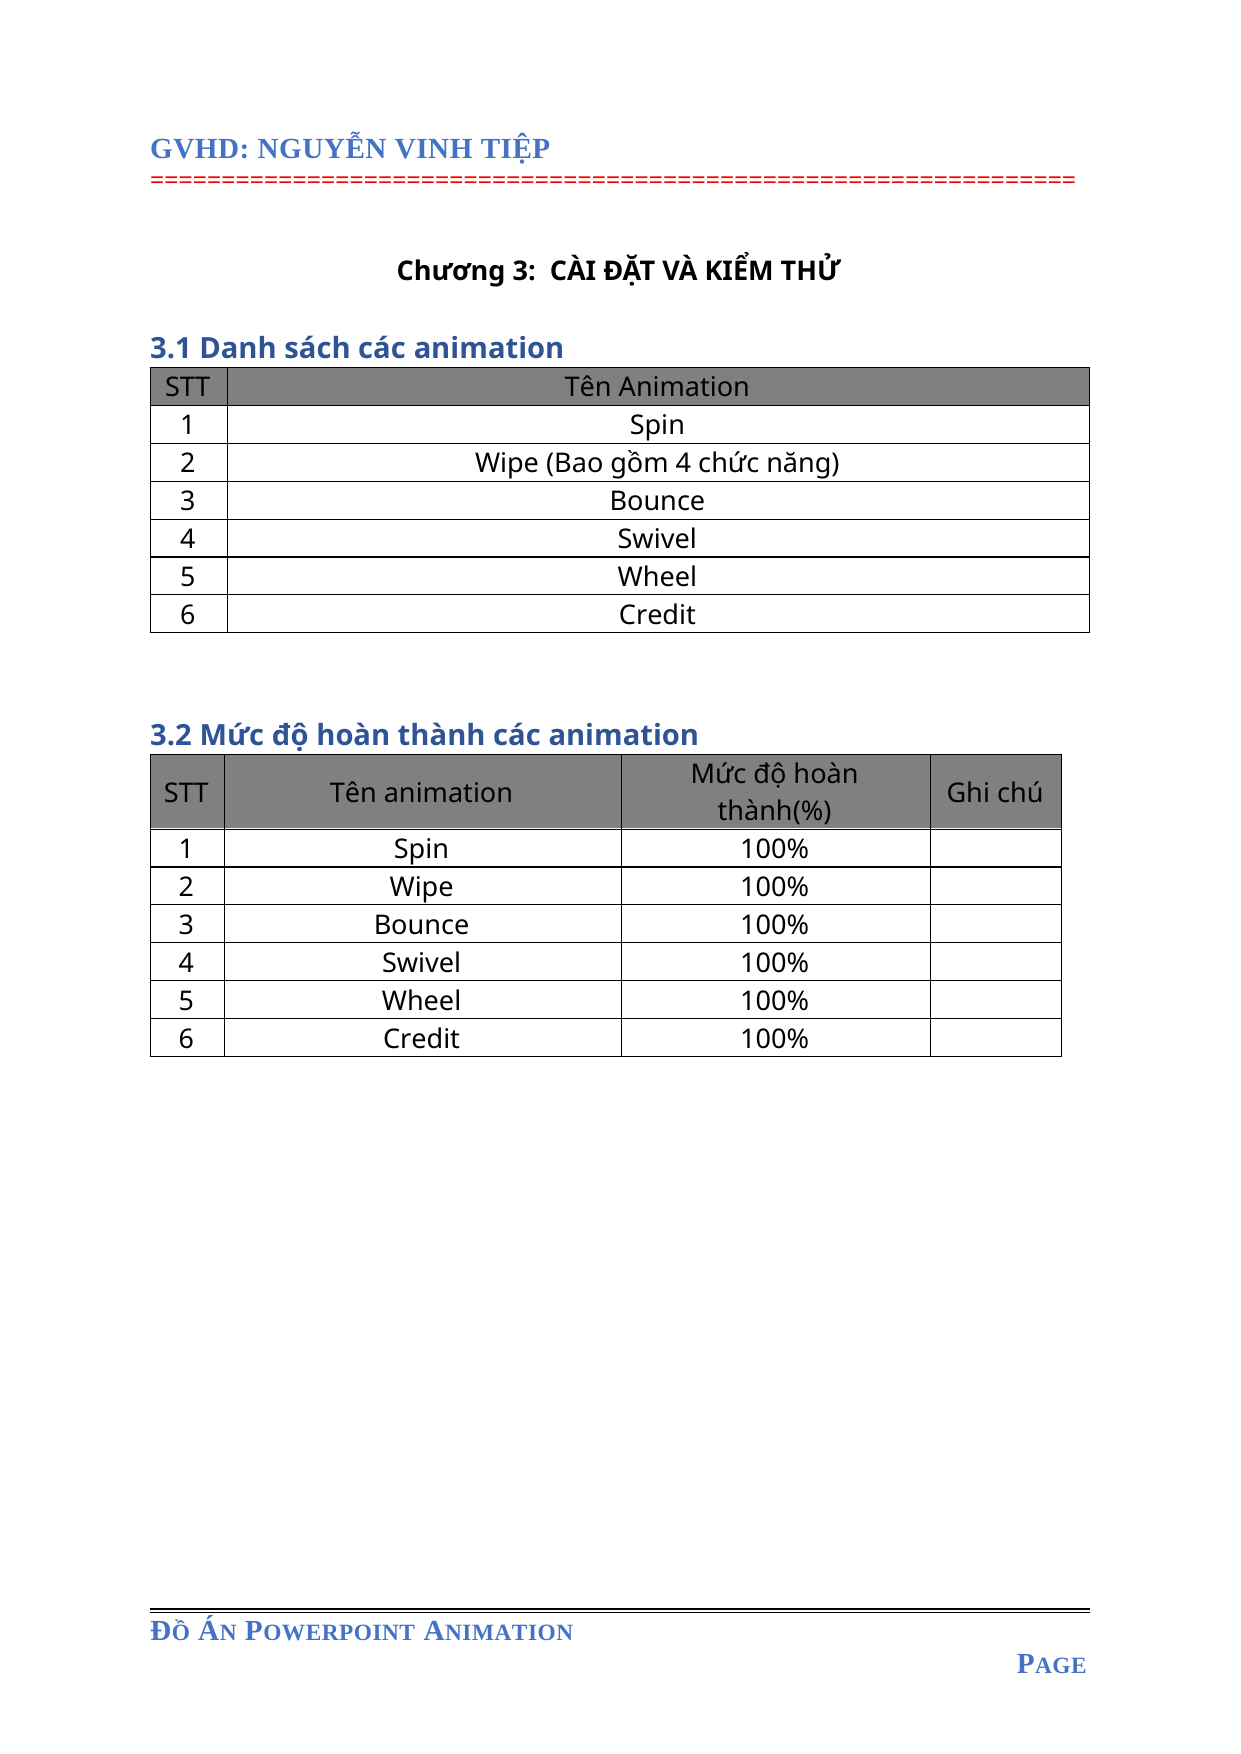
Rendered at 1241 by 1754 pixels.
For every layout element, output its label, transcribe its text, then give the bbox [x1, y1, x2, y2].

table_header Ghi chú [931, 755, 1061, 828]
table_cell Wheel [225, 981, 621, 1018]
table_cell Spin [225, 830, 621, 866]
table_header Mức độ hoàn thành(%) [622, 755, 930, 828]
table_cell 100% [622, 1019, 930, 1056]
table_cell [931, 868, 1061, 904]
table_cell 3 [151, 905, 224, 942]
table_cell Credit [228, 595, 1089, 632]
table_cell 4 [151, 943, 224, 980]
table_cell 2 [151, 444, 227, 481]
table_cell [931, 943, 1061, 980]
table_cell 3 [151, 482, 227, 518]
table_cell Credit [225, 1019, 621, 1056]
table_cell 2 [151, 868, 224, 904]
table_cell 6 [151, 595, 227, 632]
subtitle Chương 3: CÀI ĐẶT VÀ KIỂM THỬ [150, 251, 1087, 288]
subtitle 3.2 Mức độ hoàn thành các animation [150, 714, 1087, 754]
table_cell Swivel [228, 520, 1089, 556]
table_header Tên animation [225, 755, 621, 828]
table_cell [931, 830, 1061, 866]
table_cell 100% [622, 981, 930, 1018]
subtitle 3.1 Danh sách các animation [150, 327, 1087, 367]
table_cell 100% [622, 830, 930, 866]
table_cell [931, 981, 1061, 1018]
table_cell 4 [151, 520, 227, 556]
table_cell Bounce [228, 482, 1089, 518]
table_cell Wheel [228, 558, 1089, 594]
table_cell 1 [151, 830, 224, 866]
table_header STT [151, 755, 224, 828]
table_cell 1 [151, 406, 227, 443]
table_cell [931, 905, 1061, 942]
table_cell 100% [622, 943, 930, 980]
table_cell 5 [151, 558, 227, 594]
table_cell 100% [622, 905, 930, 942]
table_cell 5 [151, 981, 224, 1018]
table_header Tên Animation [228, 368, 1089, 405]
table_header STT [151, 368, 227, 405]
table_cell Spin [228, 406, 1089, 443]
table_cell 100% [622, 868, 930, 904]
table_cell Wipe (Bao gồm 4 chức năng) [228, 444, 1089, 481]
table_cell Swivel [225, 943, 621, 980]
table_cell [931, 1019, 1061, 1056]
table_cell 6 [151, 1019, 224, 1056]
table_cell Bounce [225, 905, 621, 942]
table_cell Wipe [225, 868, 621, 904]
